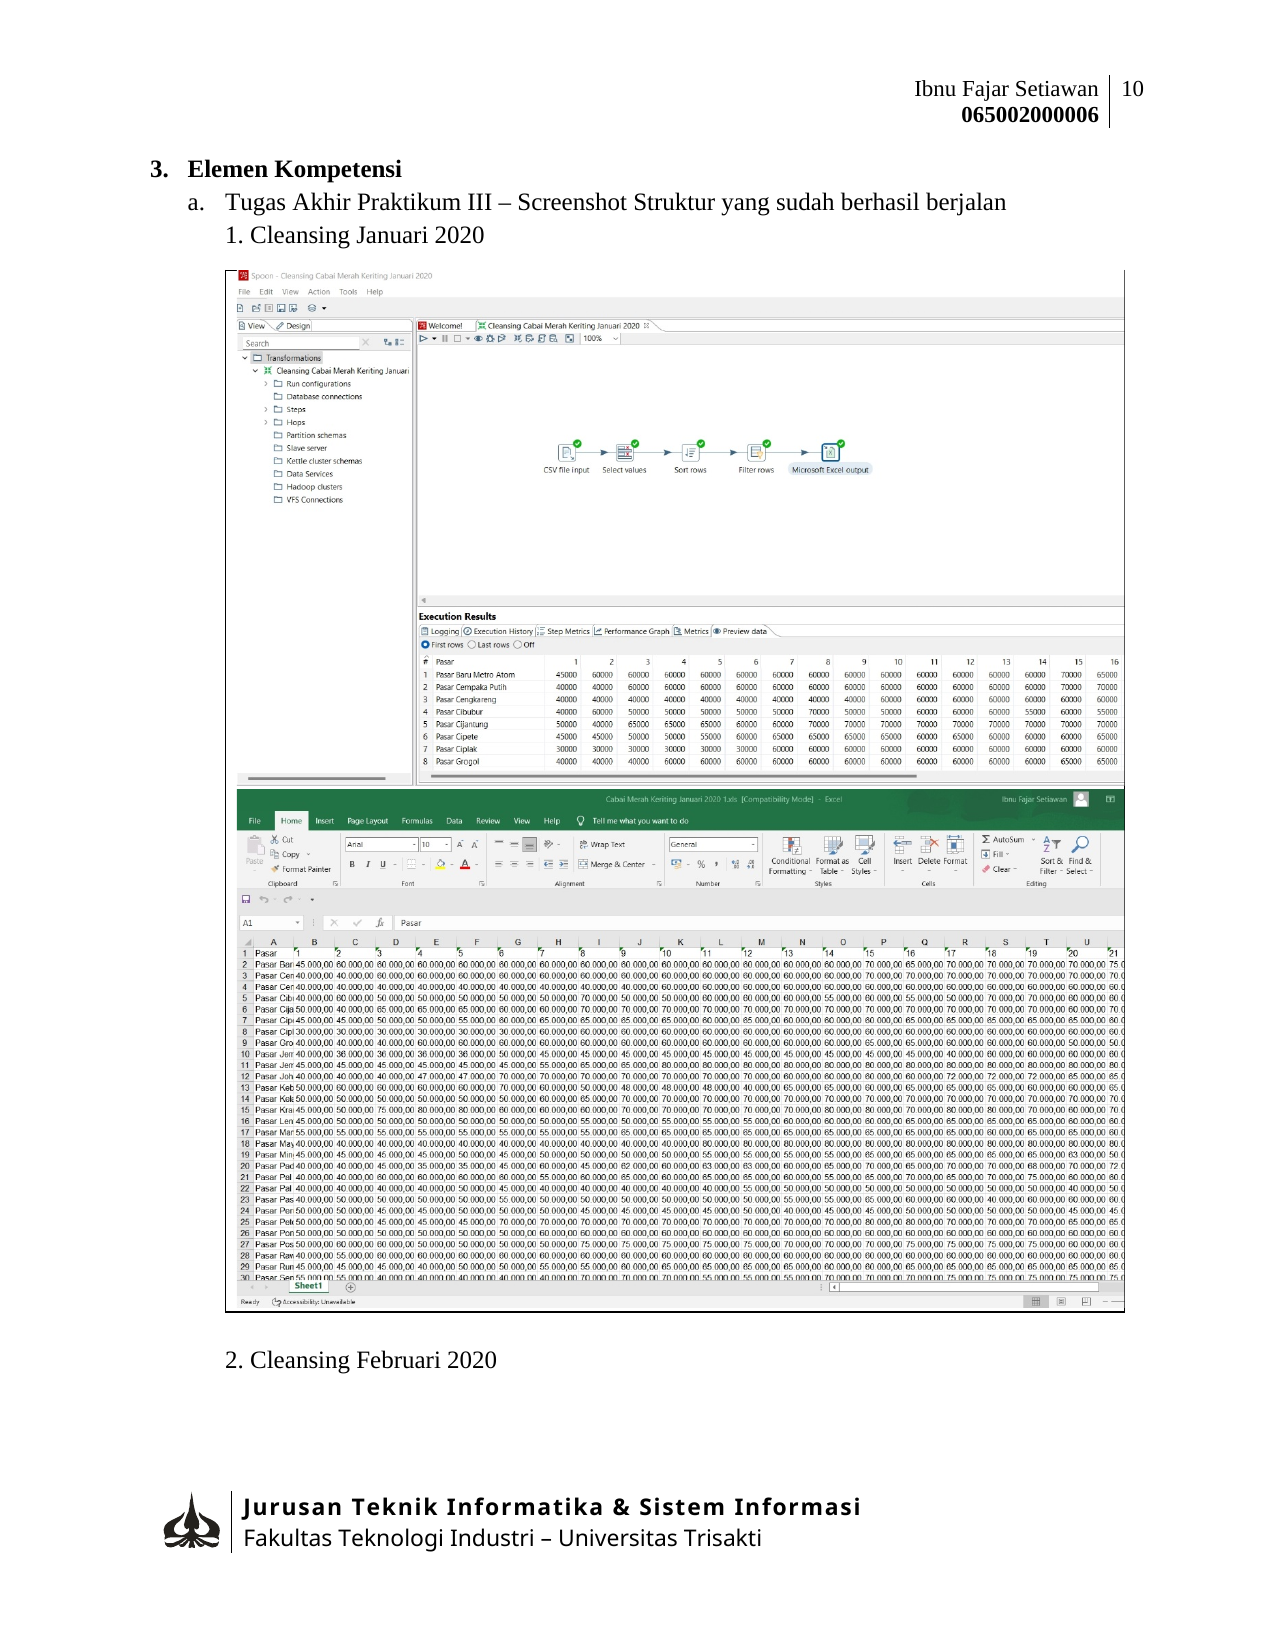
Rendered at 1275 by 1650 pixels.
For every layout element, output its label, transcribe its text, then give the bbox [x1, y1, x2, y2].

list 2. Cleansing Februari 2020 [225, 1345, 1125, 1374]
list Tugas Akhir Praktikum III – Screenshot Struktur yang sudah berhasil berjalan [187, 187, 1125, 216]
picture [236, 270, 1125, 786]
list 1. Cleansing Januari 2020 [225, 220, 1125, 249]
picture [236, 789, 1125, 1308]
table_header [226, 271, 1124, 1311]
list Elemen Kompetensi [150, 154, 1125, 183]
